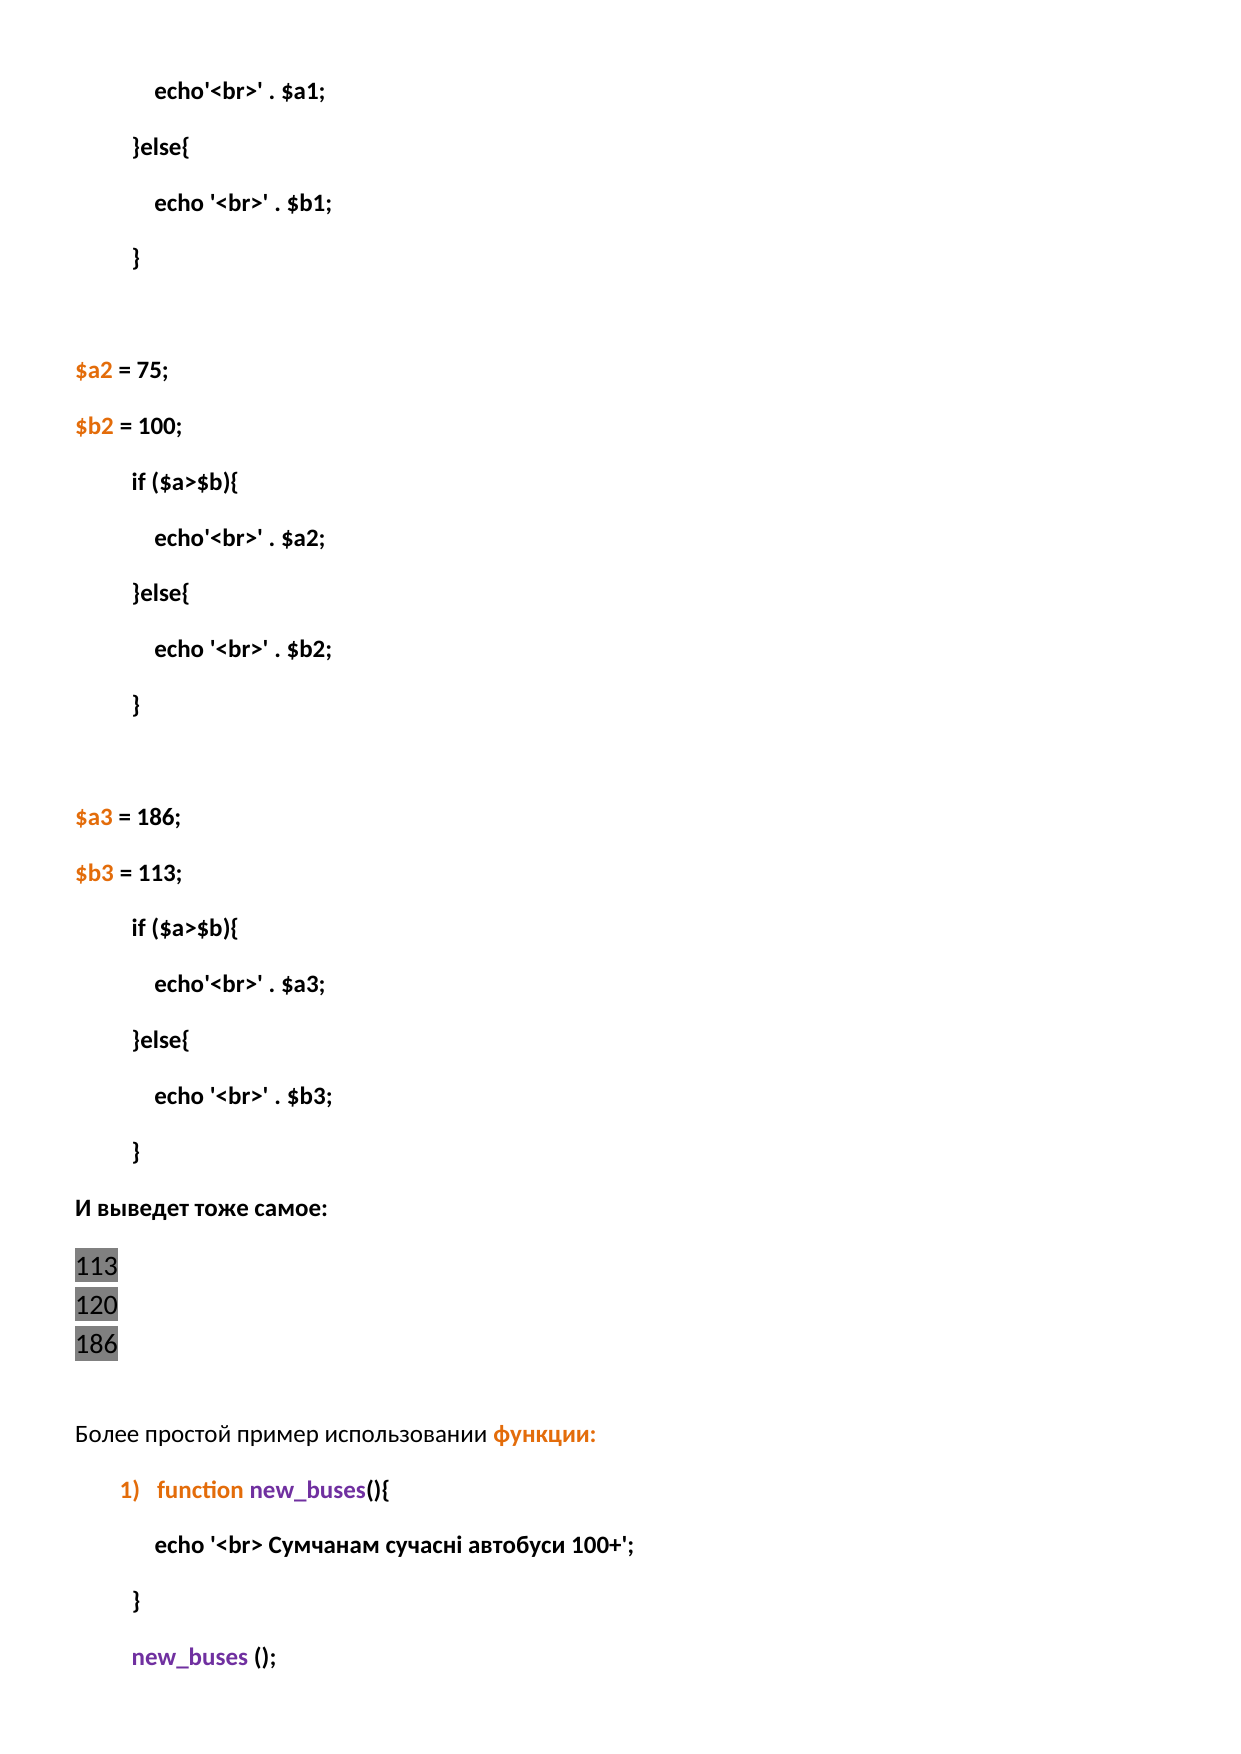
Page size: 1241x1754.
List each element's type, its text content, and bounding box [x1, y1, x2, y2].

list function new_buses(){ [119, 1474, 1165, 1504]
text Более простой пример использовании функции: [75, 1418, 1165, 1448]
text echo'<br>' . $a3; [75, 968, 1165, 999]
text 113 120 186 [75, 1247, 1165, 1393]
text echo '<br>' . $b3; [75, 1080, 1165, 1111]
text $b3 = 113; [75, 857, 1165, 887]
text $b2 = 100; [75, 410, 1165, 441]
text echo'<br>' . $a1; [75, 75, 1165, 106]
text echo '<br> Сумчанам сучасні автобуси 100+'; [75, 1530, 1165, 1560]
text if ($a>$b){ [75, 466, 1165, 496]
text } [75, 242, 1165, 273]
text echo '<br>' . $b1; [75, 187, 1165, 217]
text new_buses (); [75, 1641, 1165, 1672]
text } [75, 689, 1165, 720]
text }else{ [75, 1024, 1165, 1055]
text echo '<br>' . $b2; [75, 633, 1165, 664]
text $a2 = 75; [75, 354, 1165, 385]
text $a3 = 186; [75, 801, 1165, 831]
text } [75, 1136, 1165, 1166]
text if ($a>$b){ [75, 912, 1165, 943]
text echo'<br>' . $a2; [75, 522, 1165, 552]
text } [75, 1586, 1165, 1616]
text }else{ [75, 577, 1165, 608]
text }else{ [75, 131, 1165, 161]
text И выведет тоже самое: [75, 1192, 1165, 1222]
